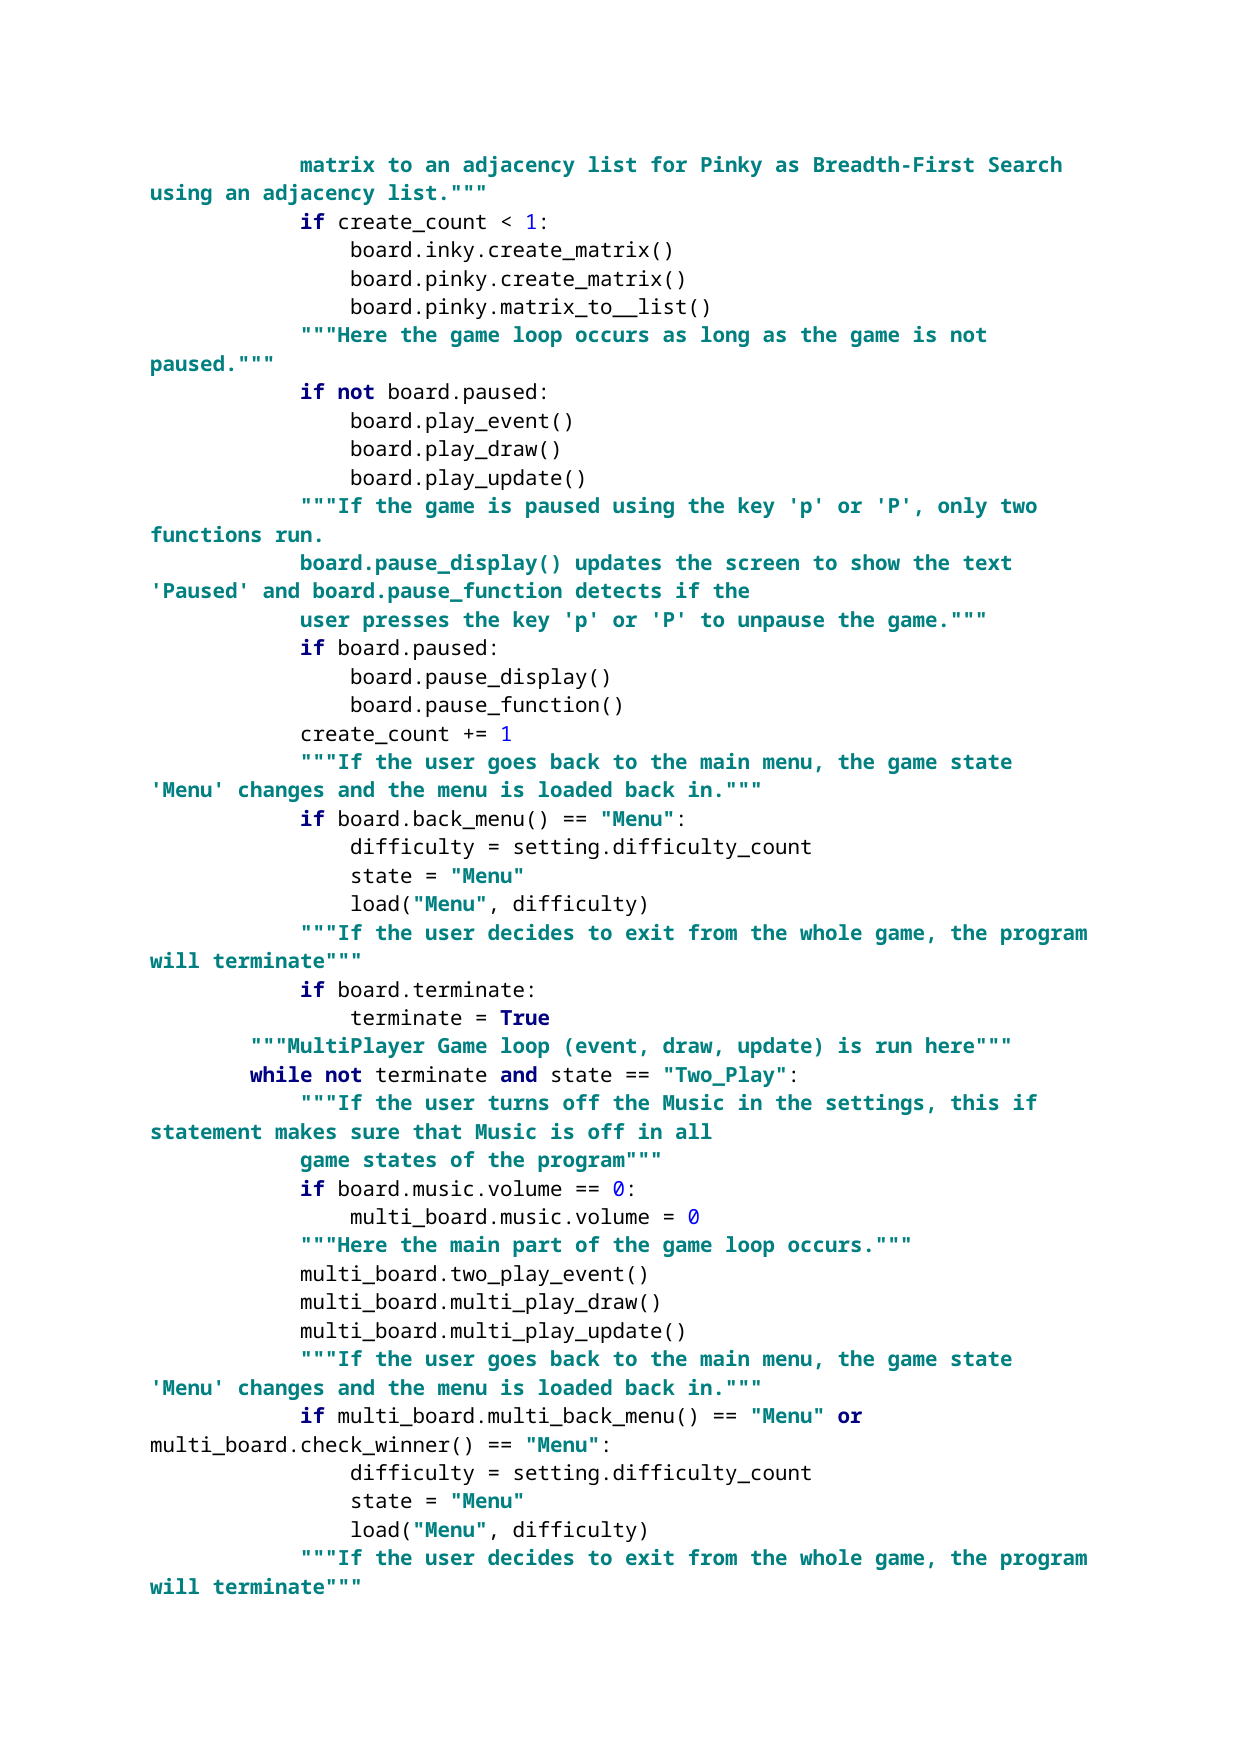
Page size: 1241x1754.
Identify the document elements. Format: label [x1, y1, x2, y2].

text [150, 150, 1090, 1600]
